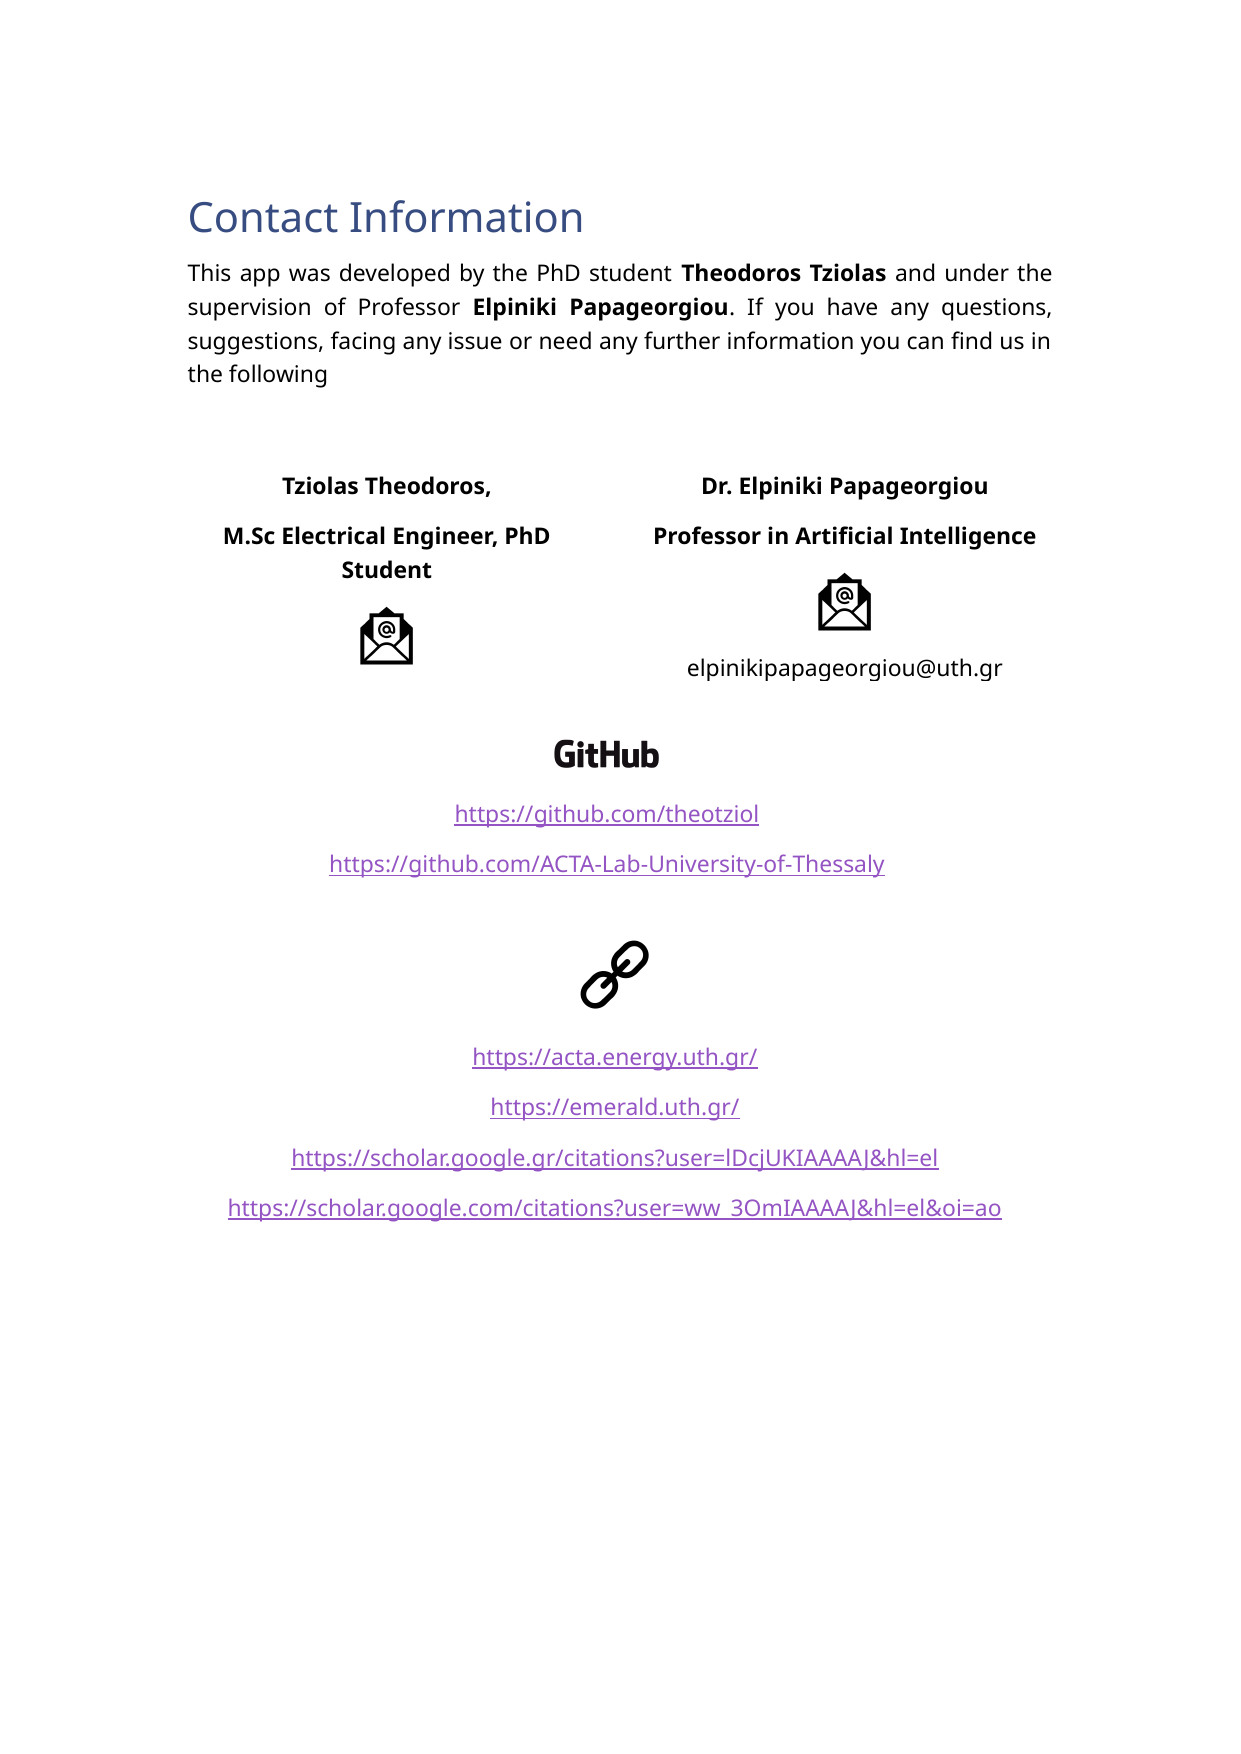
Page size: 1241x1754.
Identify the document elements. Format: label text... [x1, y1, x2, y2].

picture [813, 570, 876, 633]
picture [355, 604, 418, 667]
text This app was developed by the PhD student Theodoros Tziolas and under the supervision of Professor Elpiniki Papageorgiou. If you have any questions, suggestions, facing any issue or need any further information you can find us in the following [187, 257, 1053, 389]
picture [547, 729, 667, 779]
subtitle Contact Information [187, 187, 1053, 244]
picture [567, 927, 662, 1022]
